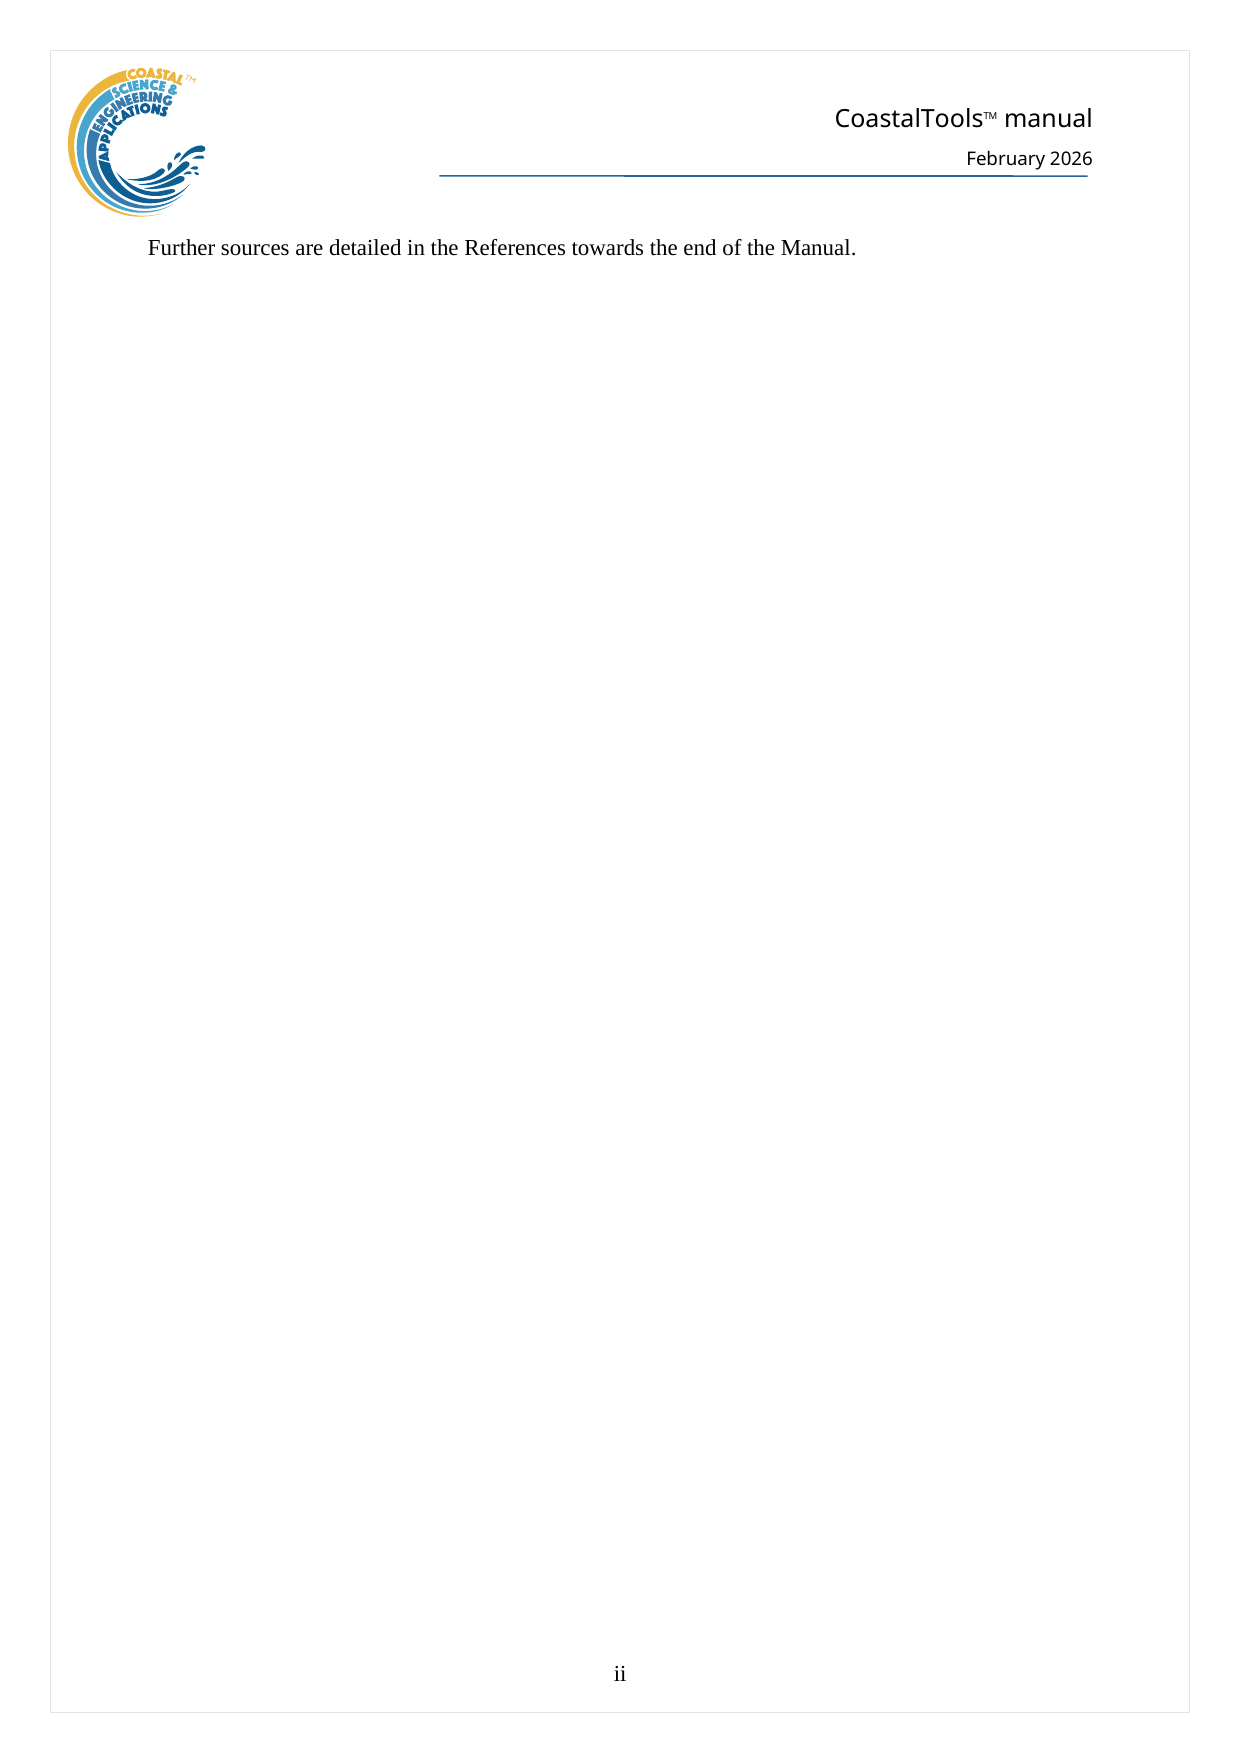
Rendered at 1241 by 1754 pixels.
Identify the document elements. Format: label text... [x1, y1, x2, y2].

text Further sources are detailed in the References towards the end of the Manual. [148, 234, 1093, 260]
